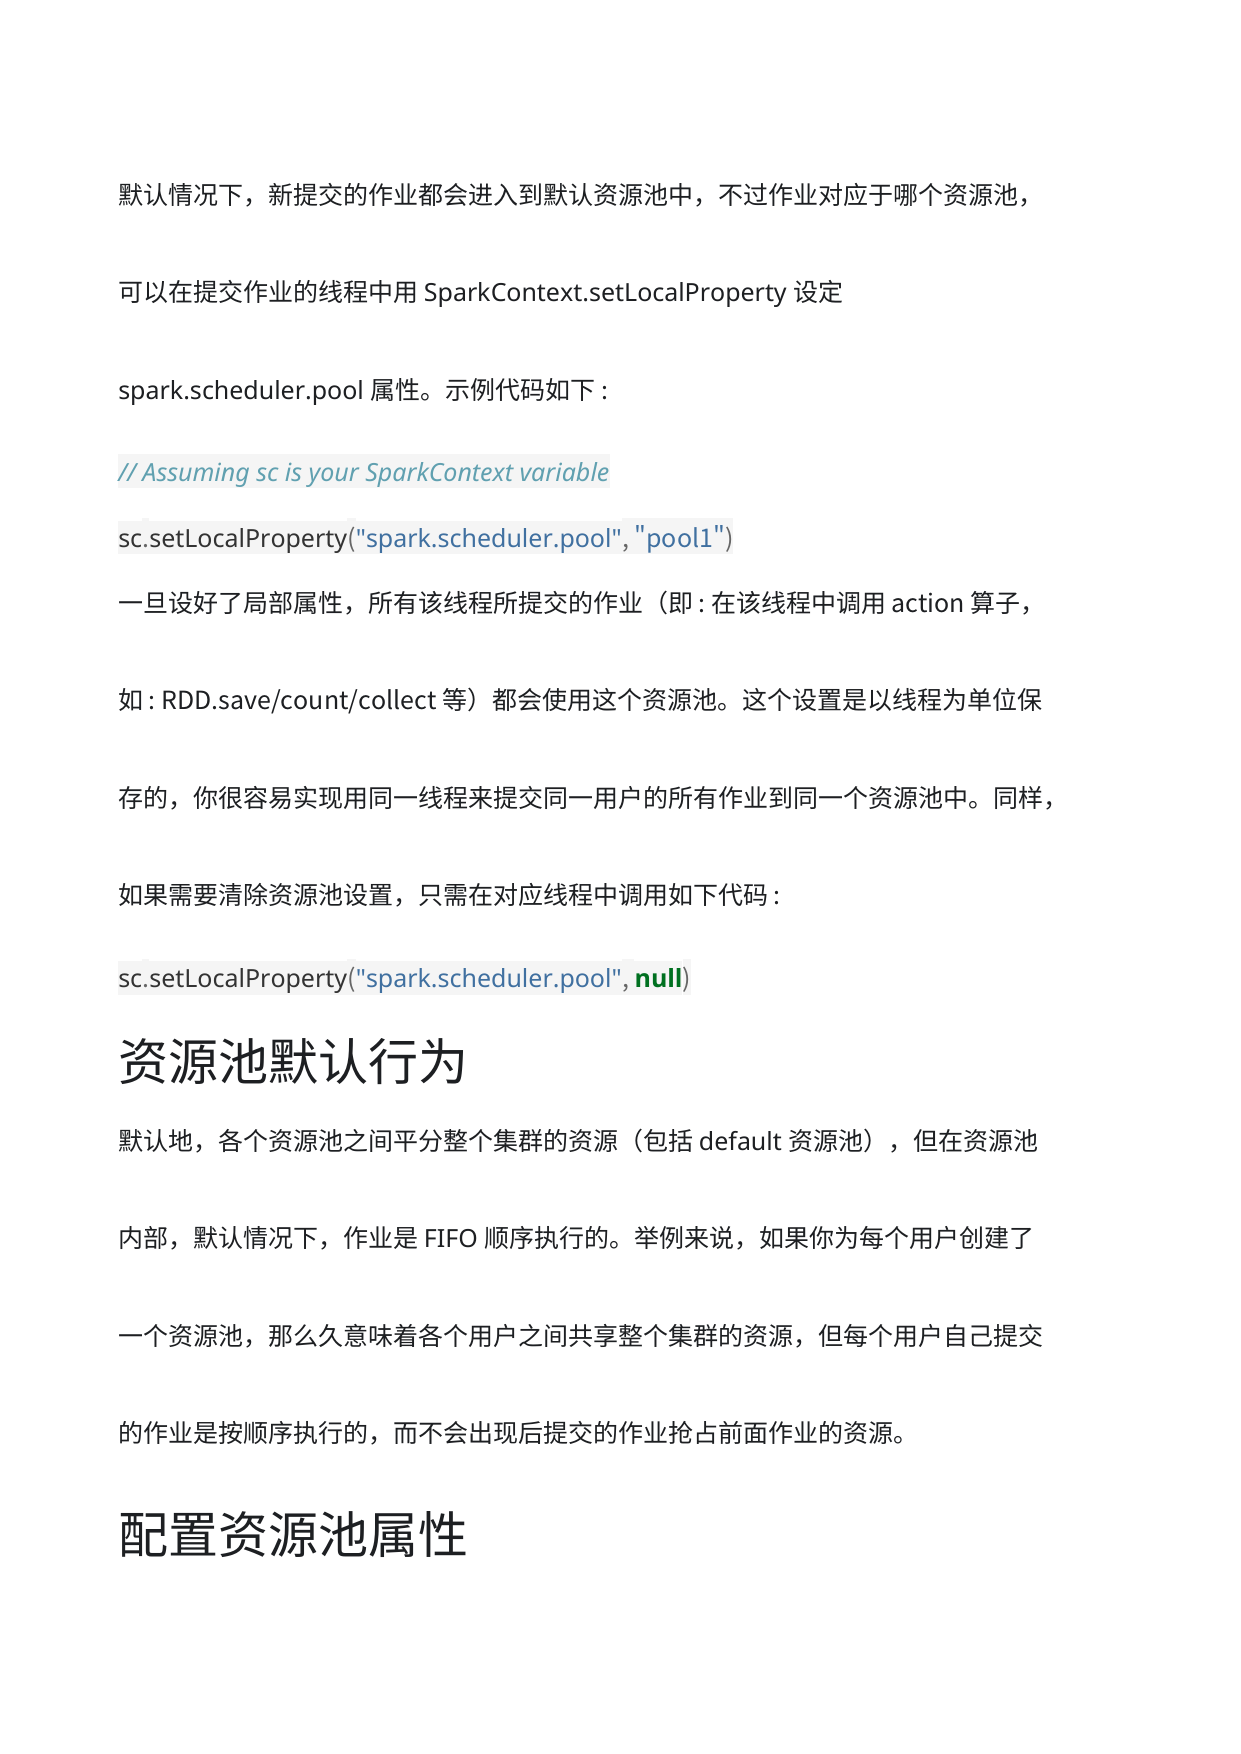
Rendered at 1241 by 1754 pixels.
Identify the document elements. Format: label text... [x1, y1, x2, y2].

text 默认地，各个资源池之间平分整个集群的资源（包括 default 资源池），但在资源池内部，默认情况下，作业是 FIFO 顺序执行的。举例来说，如果你为每个用户创建了一个资源池，那么久意味着各个用户之间共享整个集群的资源，但每个用户自己提交的作业是按顺序执行的，而不会出现后提交的作业抢占前面作业的资源。 [118, 1107, 1053, 1464]
text 配置资源池属性 [118, 1483, 1053, 1580]
text 一旦设好了局部属性，所有该线程所提交的作业（即 : 在该线程中调用action算子，如 : RDD.save/count/collect 等）都会使用这个资源池。这个设置是以线程为单位保存的，你很容易实现用同一线程来提交同一用户的所有作业到同一个资源池中。同样，如果需要清除资源池设置，只需在对应线程中调用如下代码 : [118, 814, 1053, 926]
text 资源池默认行为 [118, 1009, 1053, 1107]
text sc.setLocalProperty("spark.scheduler.pool", null) [118, 944, 1053, 1009]
text // Assuming sc is your SparkContext variable [118, 439, 1053, 504]
text 一旦设好了局部属性，所有该线程所提交的作业（即 : 在该线程中调用action算子，如 : RDD.save/count/collect 等）都会使用这个资源池。这个设置是以线程为单位保存的，你很容易实现用同一线程来提交同一用户的所有作业到同一个资源池中。同样，如果需要清除资源池设置，只需在对应线程中调用如下代码 : [118, 569, 1053, 778]
text 默认情况下，新提交的作业都会进入到默认资源池中，不过作业对应于哪个资源池，可以在提交作业的线程中用 SparkContext.setLocalProperty 设定 spark.scheduler.pool 属性。示例代码如下 : [118, 161, 1053, 421]
text sc.setLocalProperty("spark.scheduler.pool", "pool1") [118, 504, 1053, 569]
